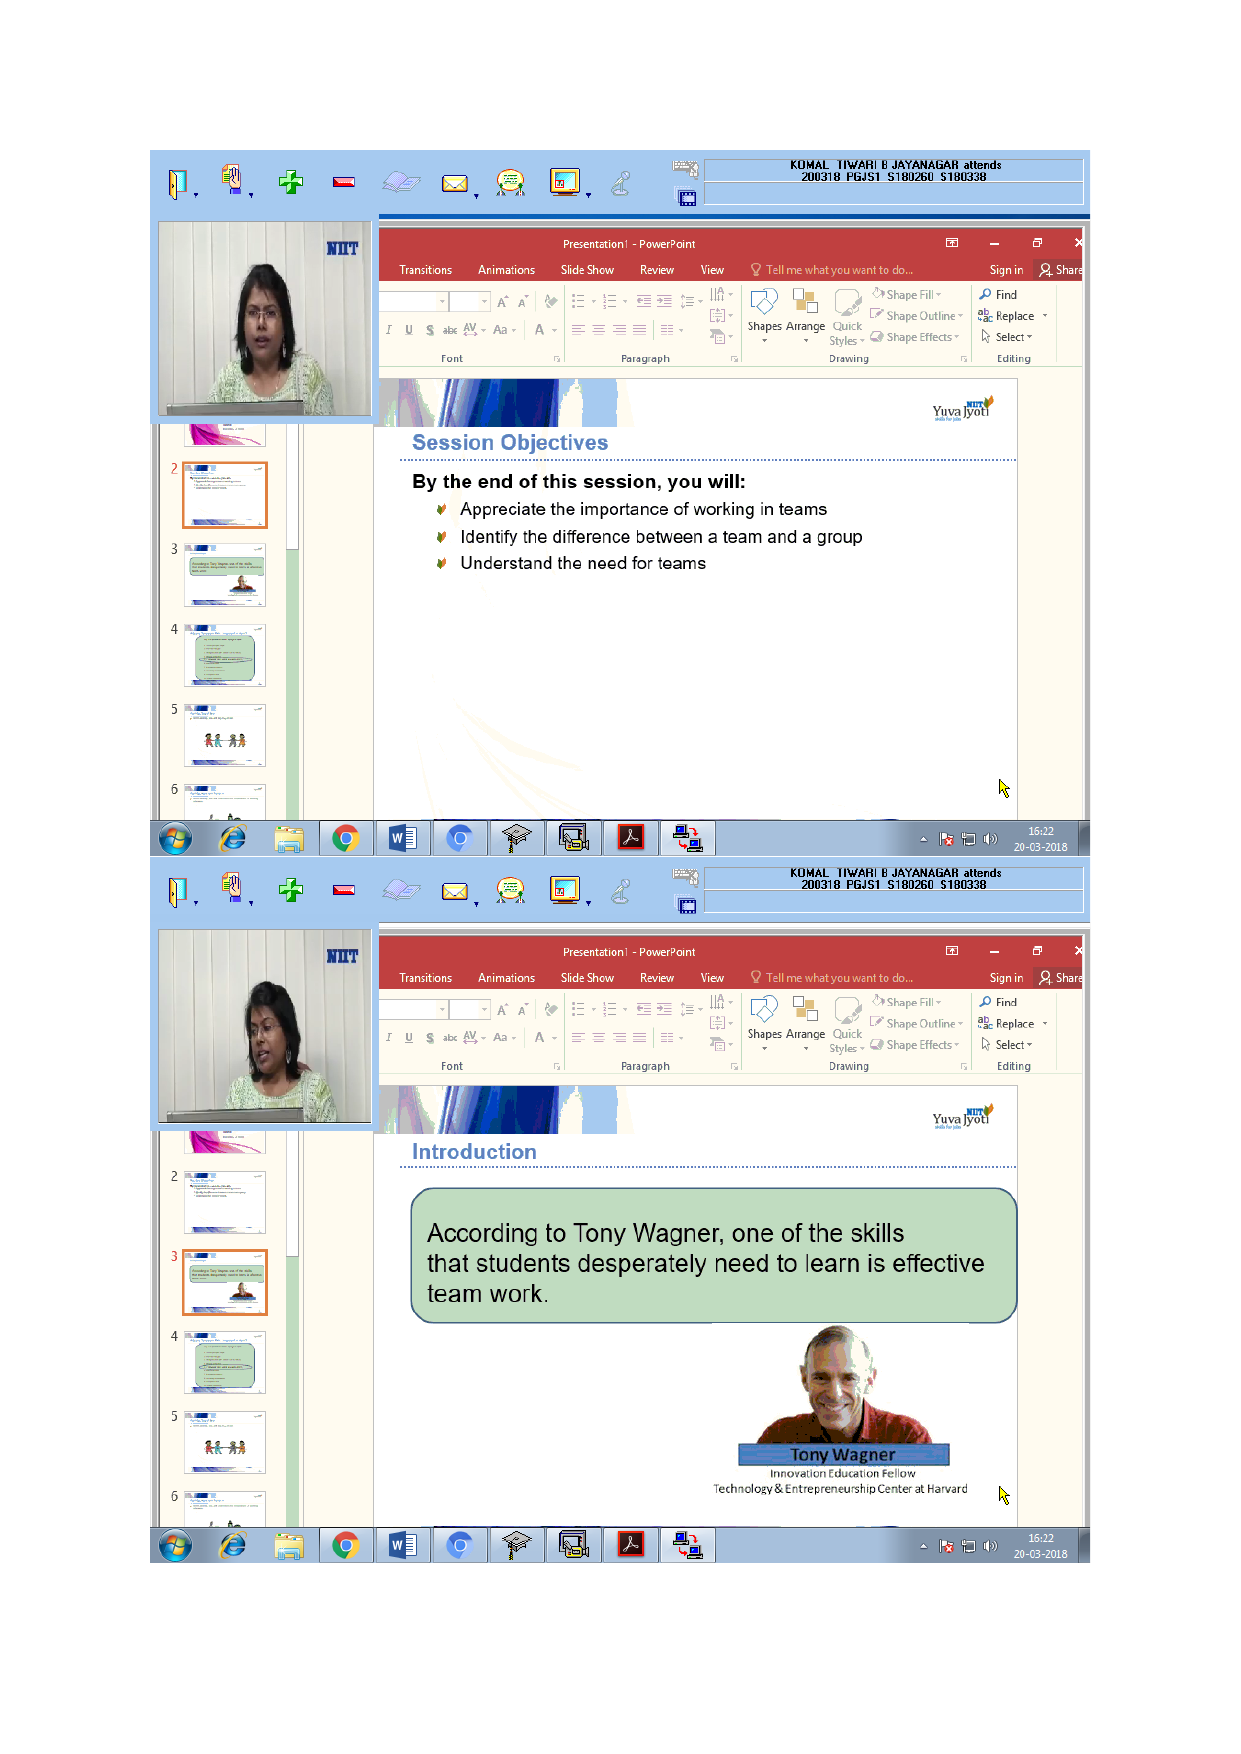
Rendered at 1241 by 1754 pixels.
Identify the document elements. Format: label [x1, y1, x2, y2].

picture [150, 857, 1091, 1563]
picture [150, 150, 1091, 856]
